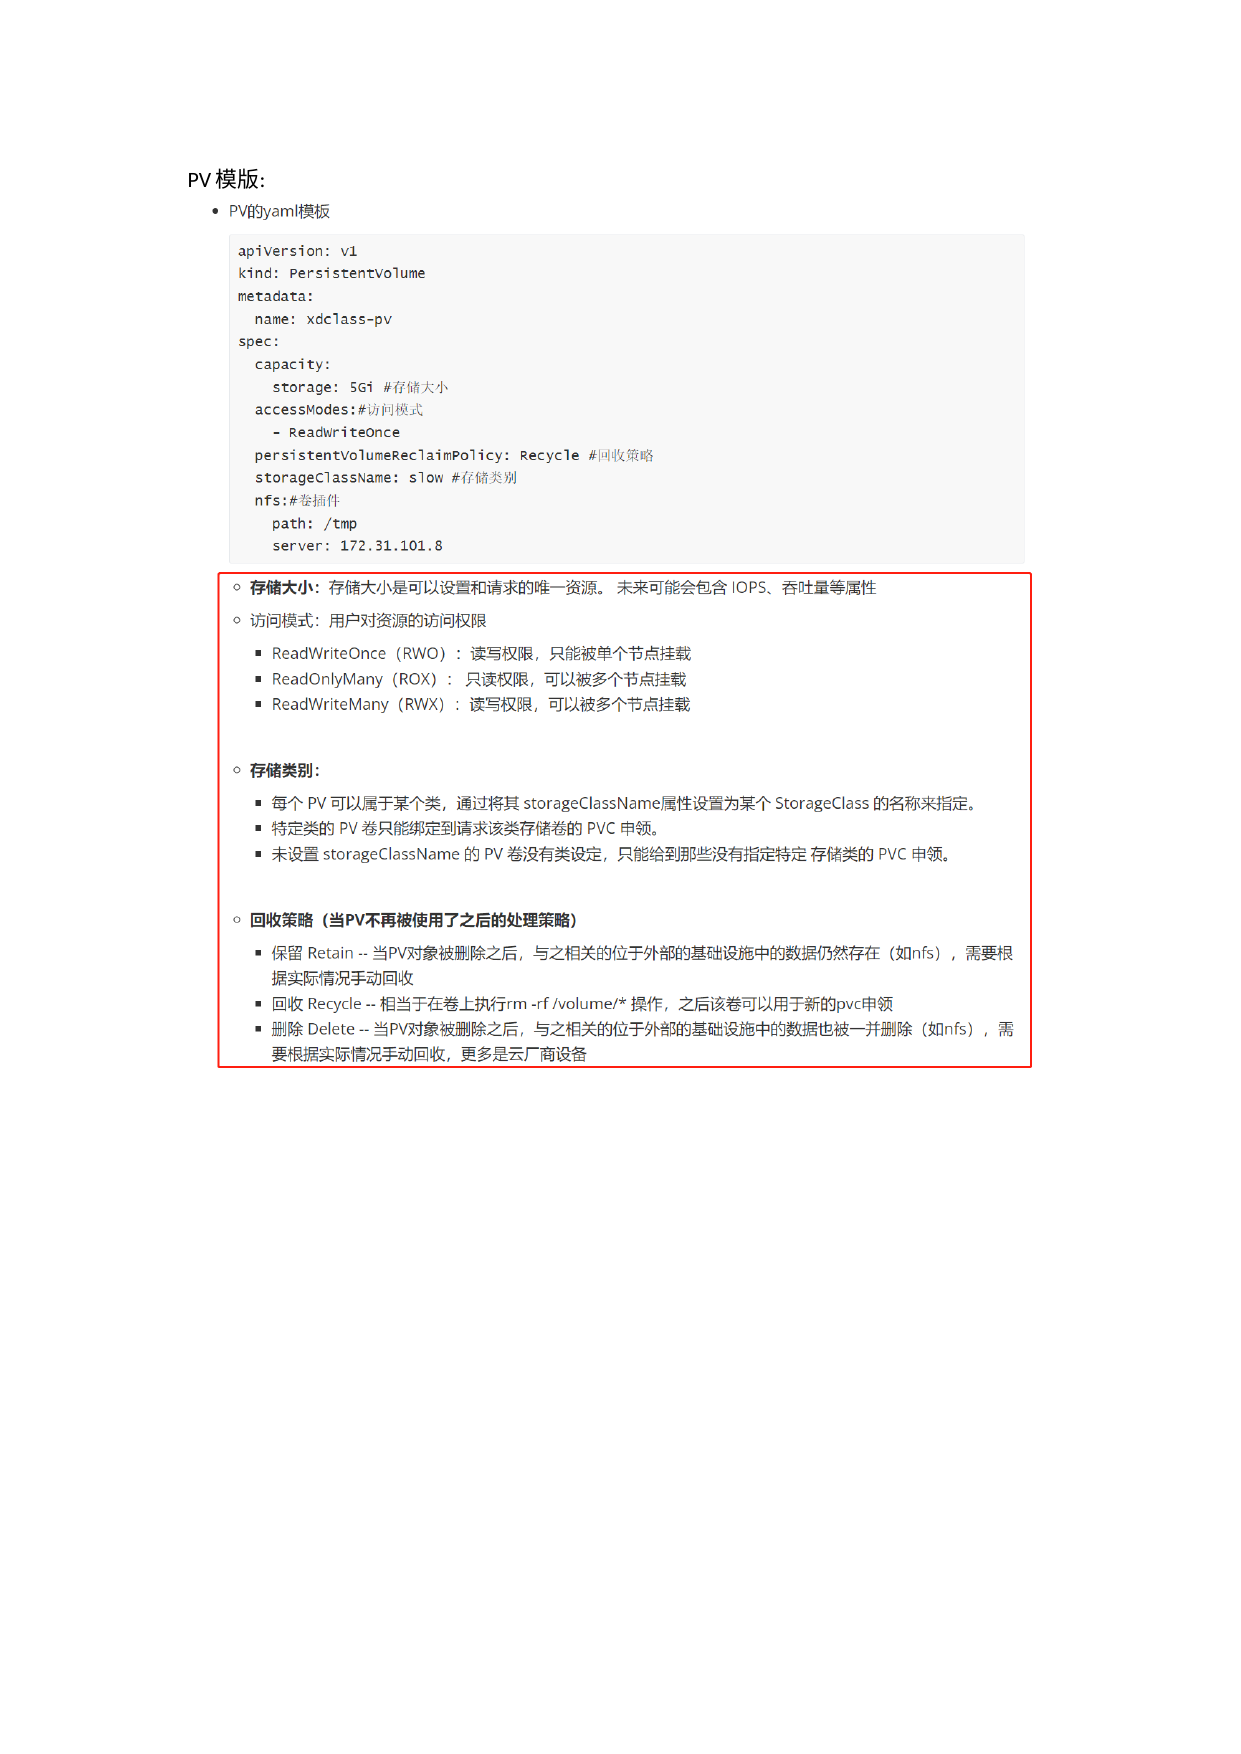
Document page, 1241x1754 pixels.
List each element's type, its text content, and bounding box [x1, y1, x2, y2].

picture [187, 194, 1068, 1095]
text PV模版: [187, 162, 1053, 194]
